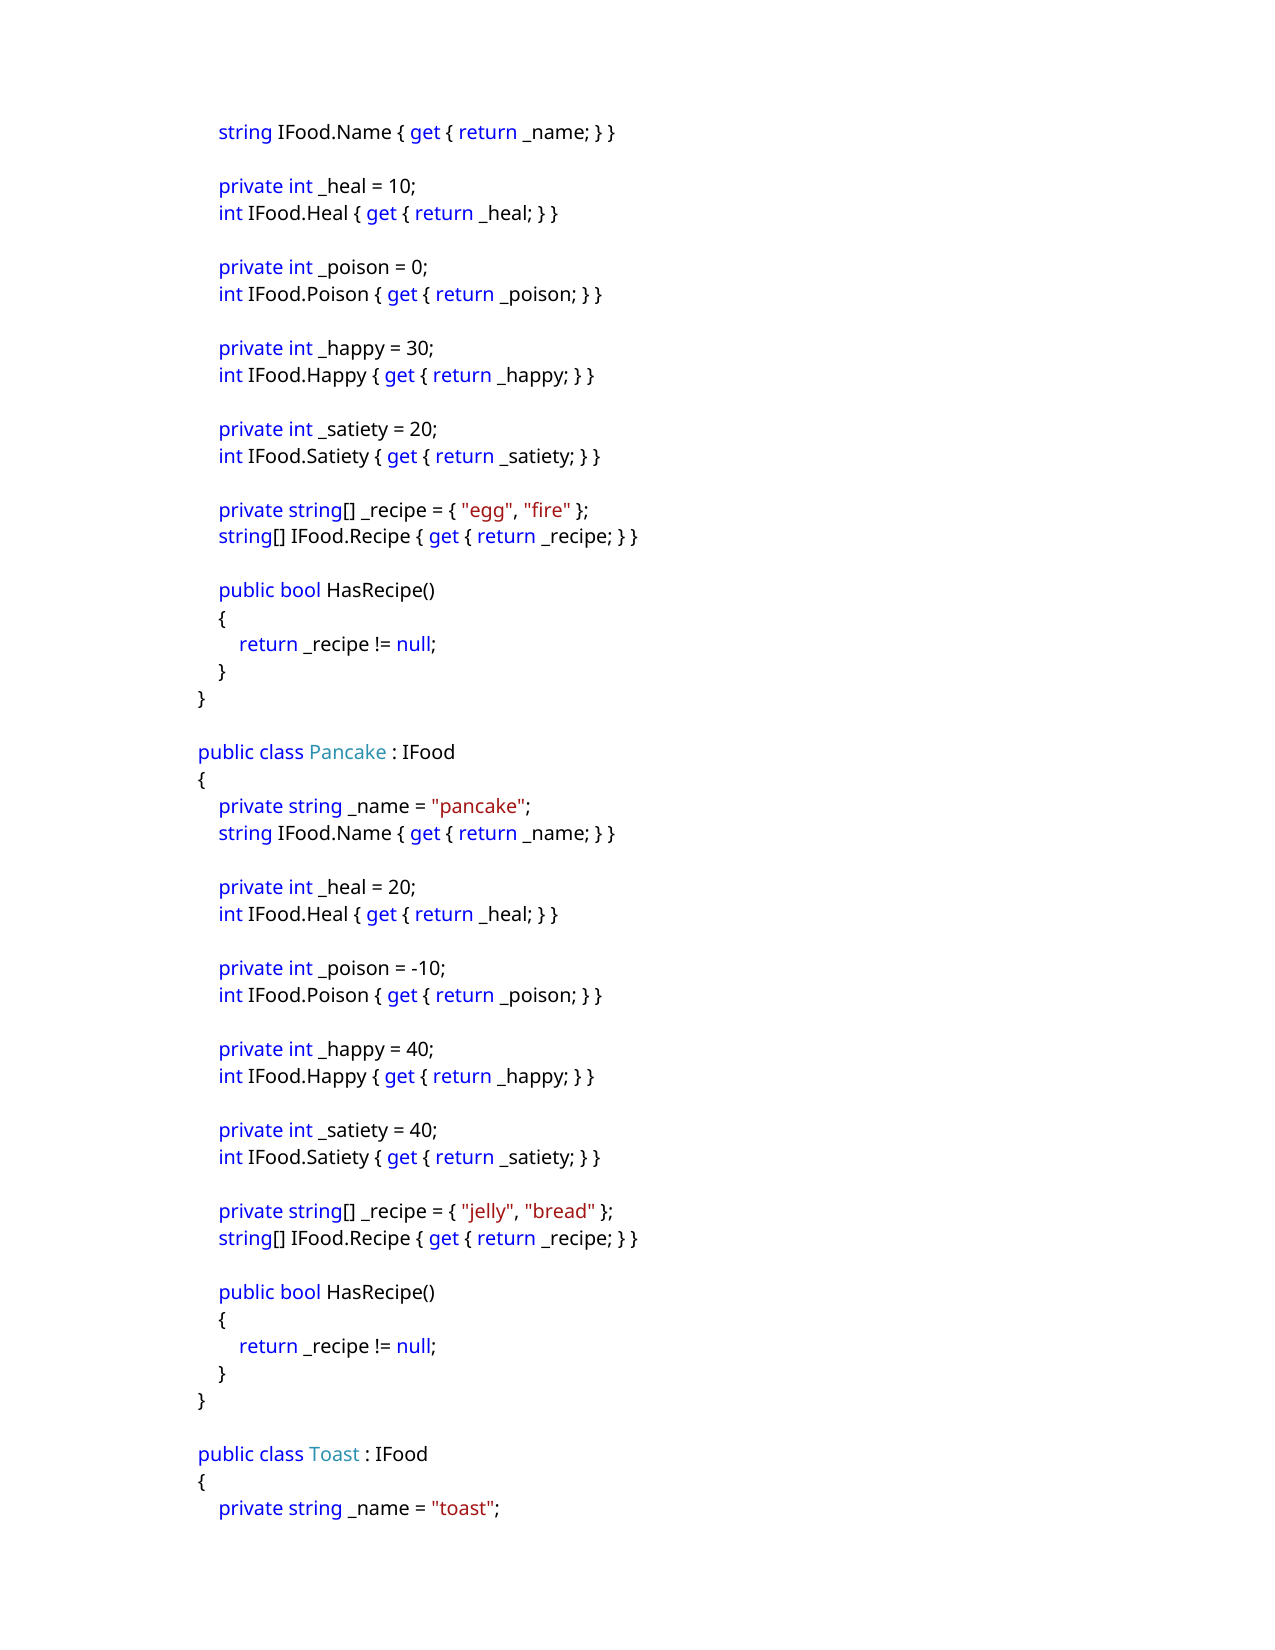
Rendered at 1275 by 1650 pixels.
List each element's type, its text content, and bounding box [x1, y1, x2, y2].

text string IFood.Name { get { return _name; } } [177, 819, 1186, 847]
text private string _name = "pancake"; [177, 793, 1186, 819]
text public class Toast : IFood [177, 1440, 1186, 1467]
text private string _name = "toast"; [177, 1494, 1186, 1521]
text public bool HasRecipe() [177, 577, 1186, 604]
text int IFood.Heal { get { return _heal; } } [177, 901, 1186, 927]
text int IFood.Poison { get { return _poison; } } [177, 981, 1186, 1008]
text private int _poison = 0; [177, 253, 1186, 280]
text { [177, 766, 1186, 793]
text int IFood.Happy { get { return _happy; } } [177, 361, 1186, 388]
text } [177, 685, 1186, 712]
text private int _poison = -10; [177, 954, 1186, 981]
text { [177, 604, 1186, 631]
text private int _satiety = 40; [177, 1116, 1186, 1143]
text int IFood.Satiety { get { return _satiety; } } [177, 1143, 1186, 1170]
text string[] IFood.Recipe { get { return _recipe; } } [177, 523, 1186, 550]
text public bool HasRecipe() [177, 1278, 1186, 1305]
text } [177, 1359, 1186, 1386]
text return _recipe != null; [177, 1332, 1186, 1359]
text private int _satiety = 20; [177, 415, 1186, 442]
text int IFood.Satiety { get { return _satiety; } } [177, 442, 1186, 469]
text private int _heal = 20; [177, 873, 1186, 901]
text public class Pancake : IFood [177, 739, 1186, 766]
text private int _happy = 40; [177, 1035, 1186, 1062]
text private int _heal = 10; [177, 172, 1186, 199]
text { [177, 1305, 1186, 1332]
text int IFood.Happy { get { return _happy; } } [177, 1062, 1186, 1089]
text private string[] _recipe = { "egg", "fire" }; [177, 496, 1186, 523]
text string IFood.Name { get { return _name; } } [177, 118, 1186, 145]
text private string[] _recipe = { "jelly", "bread" }; [177, 1197, 1186, 1224]
text int IFood.Poison { get { return _poison; } } [177, 280, 1186, 307]
text int IFood.Heal { get { return _heal; } } [177, 199, 1186, 226]
text } [177, 1386, 1186, 1413]
text { [177, 1467, 1186, 1494]
text return _recipe != null; [177, 631, 1186, 658]
text private int _happy = 30; [177, 334, 1186, 361]
text } [177, 658, 1186, 685]
text string[] IFood.Recipe { get { return _recipe; } } [177, 1224, 1186, 1251]
